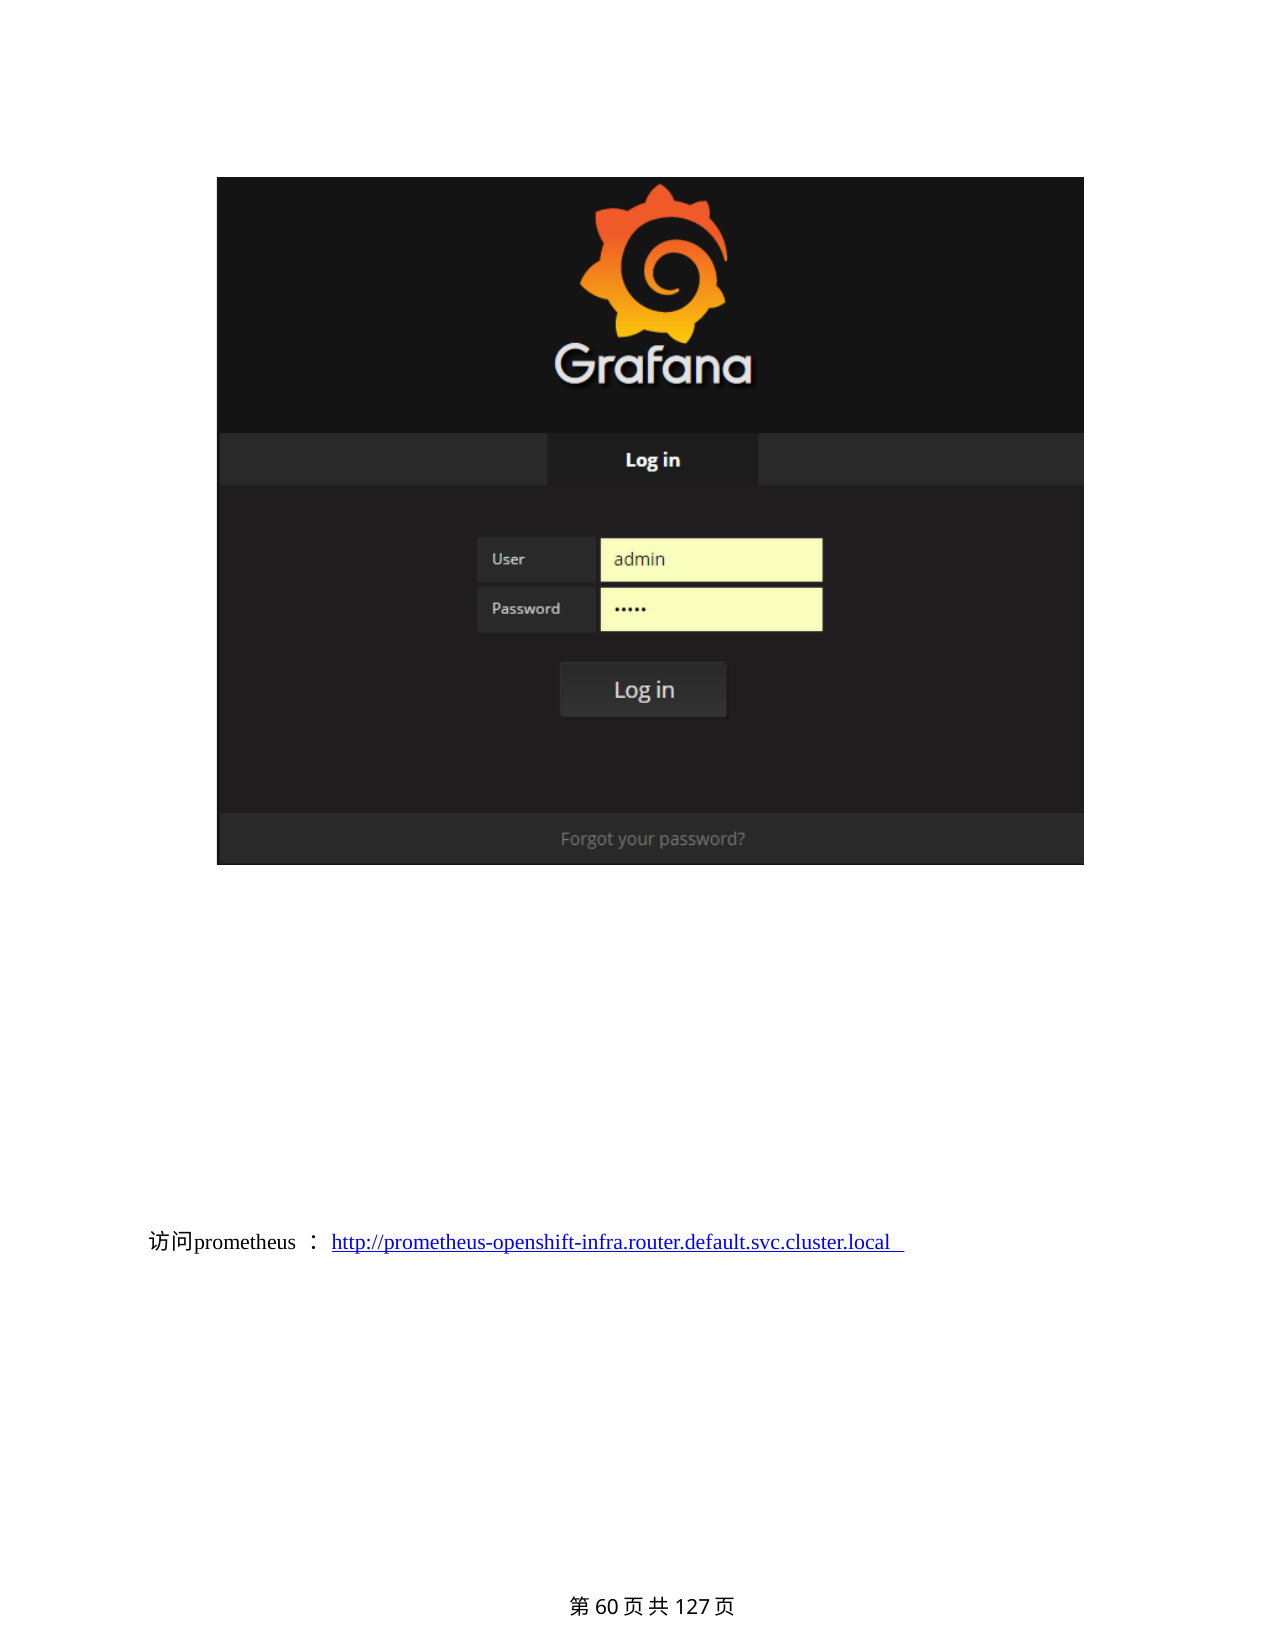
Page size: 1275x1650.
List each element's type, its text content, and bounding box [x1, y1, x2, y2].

picture [216, 177, 1084, 865]
text 访问prometheus：http://prometheus-openshift-infra.router.default.svc.cluster.local [148, 1221, 1156, 1259]
